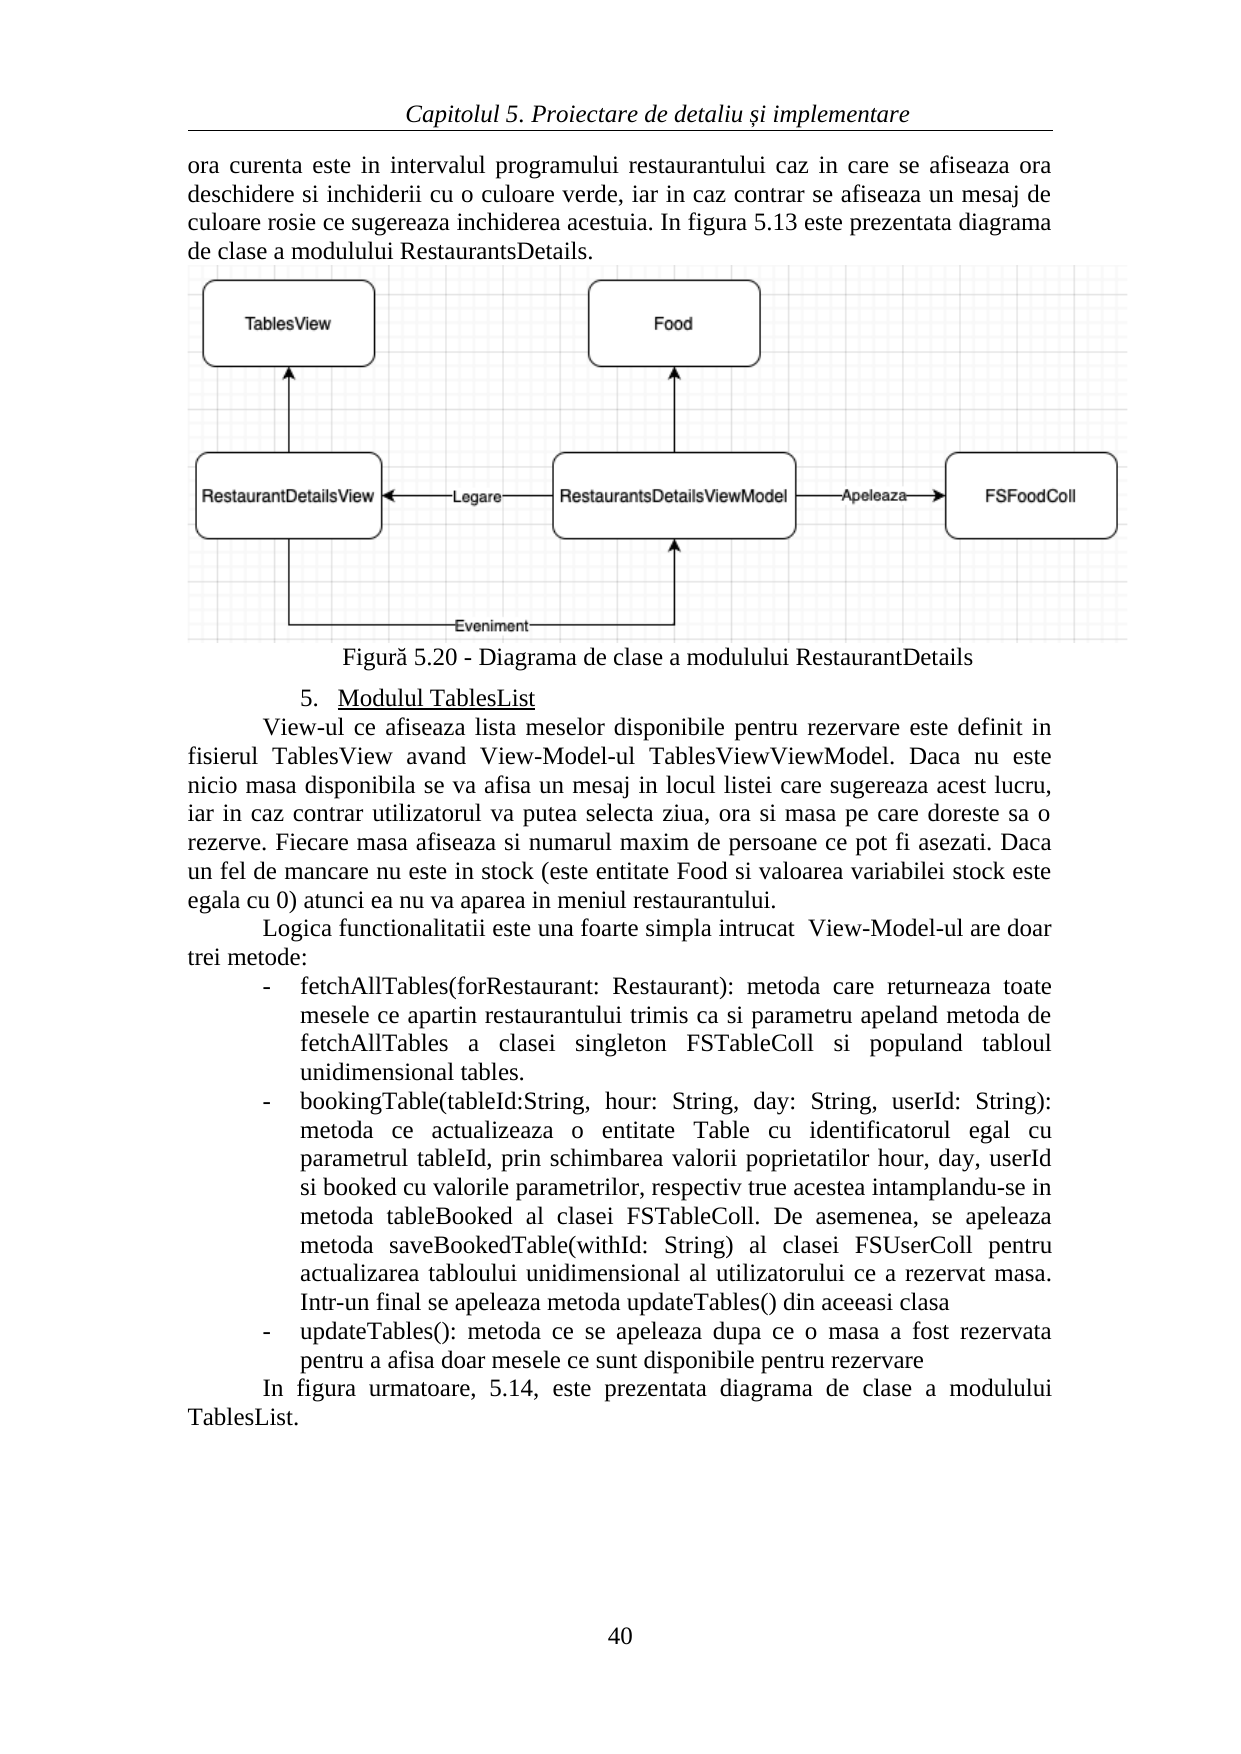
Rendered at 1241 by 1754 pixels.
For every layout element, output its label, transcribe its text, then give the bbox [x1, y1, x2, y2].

list updateTables(): metoda ce se apeleaza dupa ce o masa a fost rezervata pentru a afisa doar mesele ce sunt disponibile pentru rezervare [262, 1316, 1053, 1373]
list fetchAllTables(forRestaurant: Restaurant): metoda care returneaza toate mesele ce apartin restaurantului trimis ca si parametru apeland metoda de fetchAllTables a clasei singleton FSTableColl si populand tabloul unidimensional tables. [262, 971, 1053, 1086]
text In figura urmatoare, 5.14, este prezentata diagrama de clase a modulului TablesList. [187, 1373, 1053, 1431]
text View-ul ce afiseaza lista meselor disponibile pentru rezervare este definit in fisierul TablesView avand View-Model-ul TablesViewViewModel. Daca nu este nicio masa disponibila se va afisa un mesaj in locul listei care sugereaza acest lucru, iar in caz contrar utilizatorul va putea selecta ziua, ora si masa pe care doreste sa o rezerve. Fiecare masa afiseaza si numarul maxim de persoane ce pot fi asezati. Daca un fel de mancare nu este in stock (este entitate Food si valoarea variabilei stock este egala cu 0) atunci ea nu va aparea in meniul restaurantului. [187, 712, 1053, 913]
picture [187, 265, 1128, 643]
list Modulul TablesList [300, 683, 1053, 712]
list bookingTable(tableId:String, hour: String, day: String, userId: String): metoda ce actualizeaza o entitate Table cu identificatorul egal cu parametrul tableId, prin schimbarea valorii poprietatilor hour, day, userId si booked cu valorile parametrilor, respectiv true acestea intamplandu-se in metoda tableBooked al clasei FSTableColl. De asemenea, se apeleaza metoda saveBookedTable(withId: String) al clasei FSUserColl pentru actualizarea tabloului unidimensional al utilizatorului ce a rezervat masa. Intr-un final se apeleaza metoda updateTables() din aceeasi clasa [262, 1086, 1053, 1316]
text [187, 150, 1053, 265]
text Logica functionalitatii este una foarte simpla intrucat View-Model-ul are doar trei metode: [187, 913, 1053, 971]
